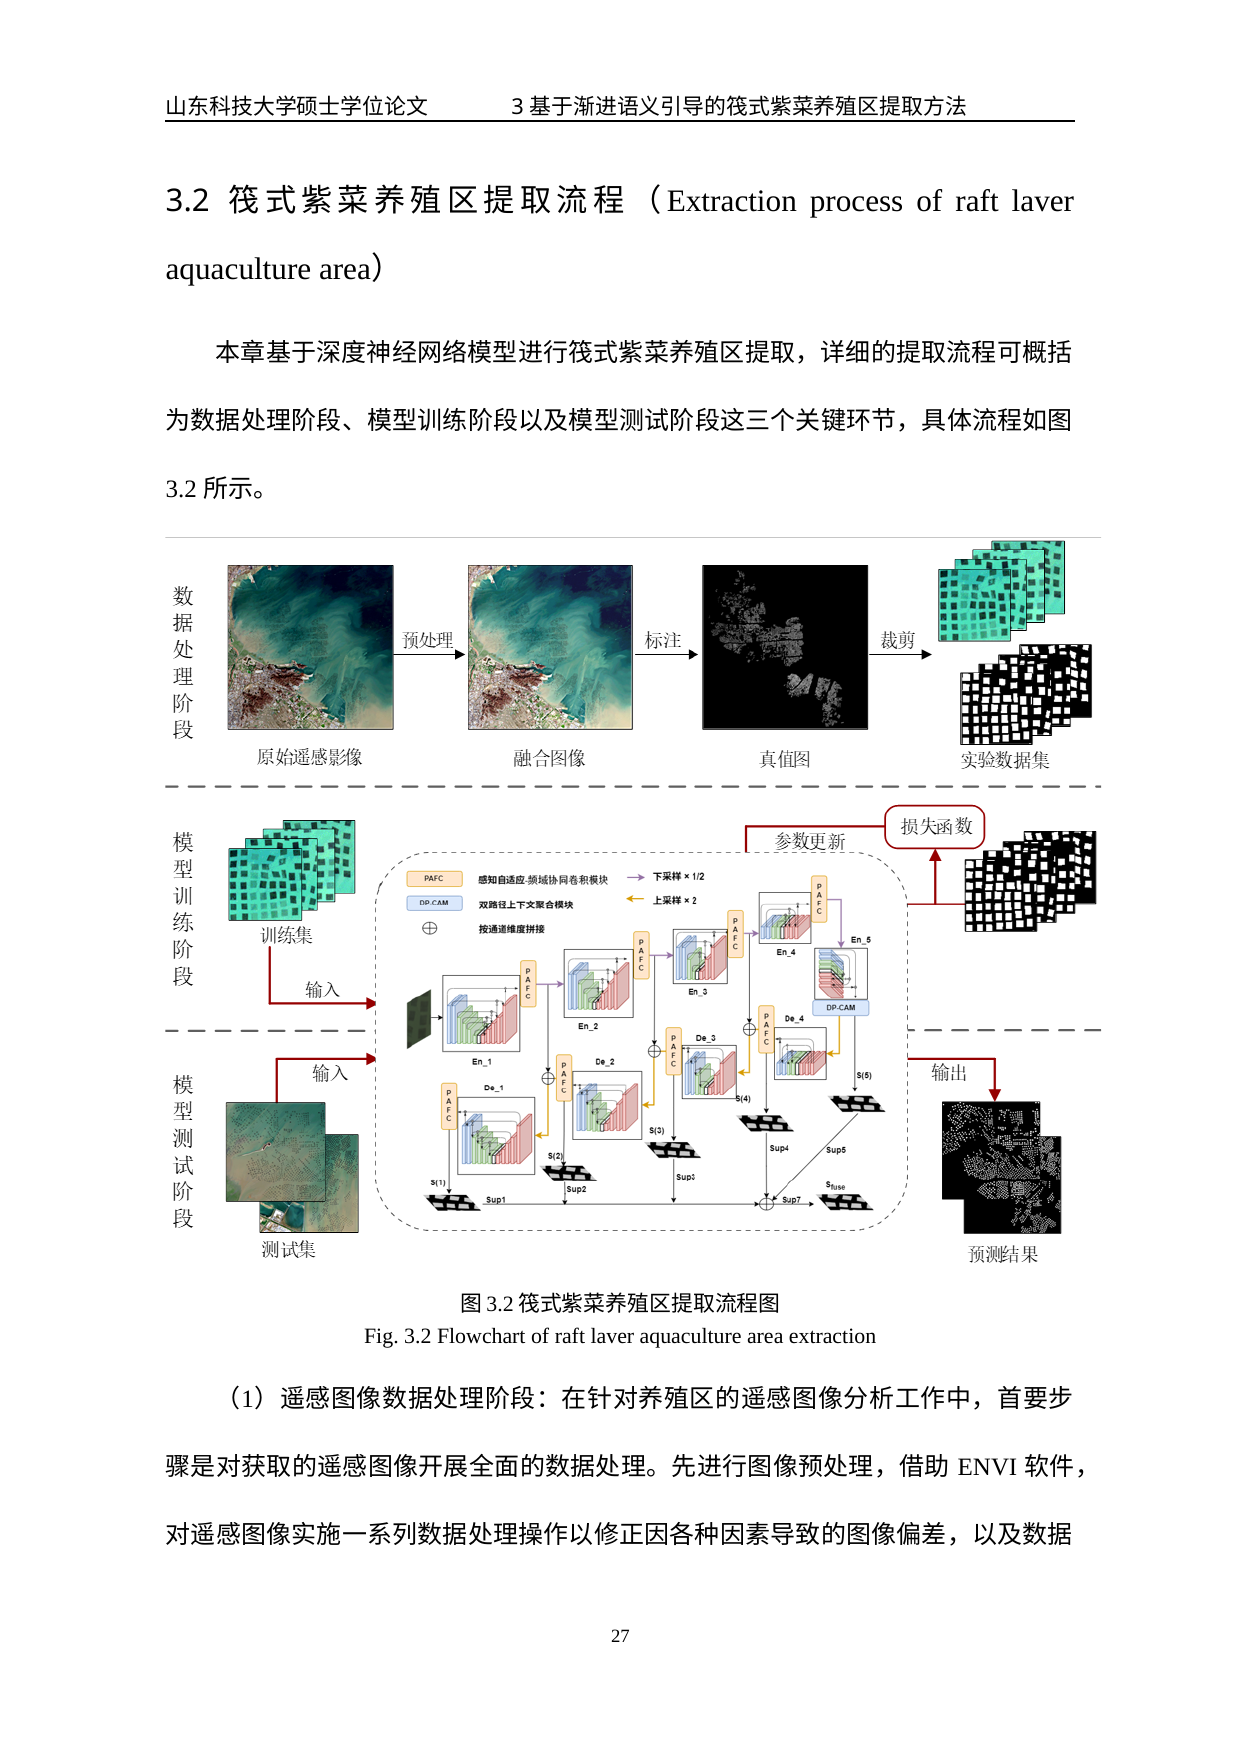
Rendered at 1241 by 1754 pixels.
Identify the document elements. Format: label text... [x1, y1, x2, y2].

subtitle 3.2 筏式紫菜养殖区提取流程（Extraction process of raft laver aquaculture area） [165, 164, 1075, 300]
picture [165, 537, 1102, 1273]
text 本章基于深度神经网络模型进行筏式紫菜养殖区提取，详细的提取流程可概括为数据处理阶段、模型训练阶段以及模型测试阶段这三个关键环节，具体流程如图 3.2 所示。 [165, 317, 1075, 520]
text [165, 1362, 1075, 1566]
text 图3.2筏式紫菜养殖区提取流程图 [165, 1284, 1075, 1318]
text Fig. 3.2 Flowchart of raft laver aquaculture area extraction [165, 1318, 1075, 1352]
